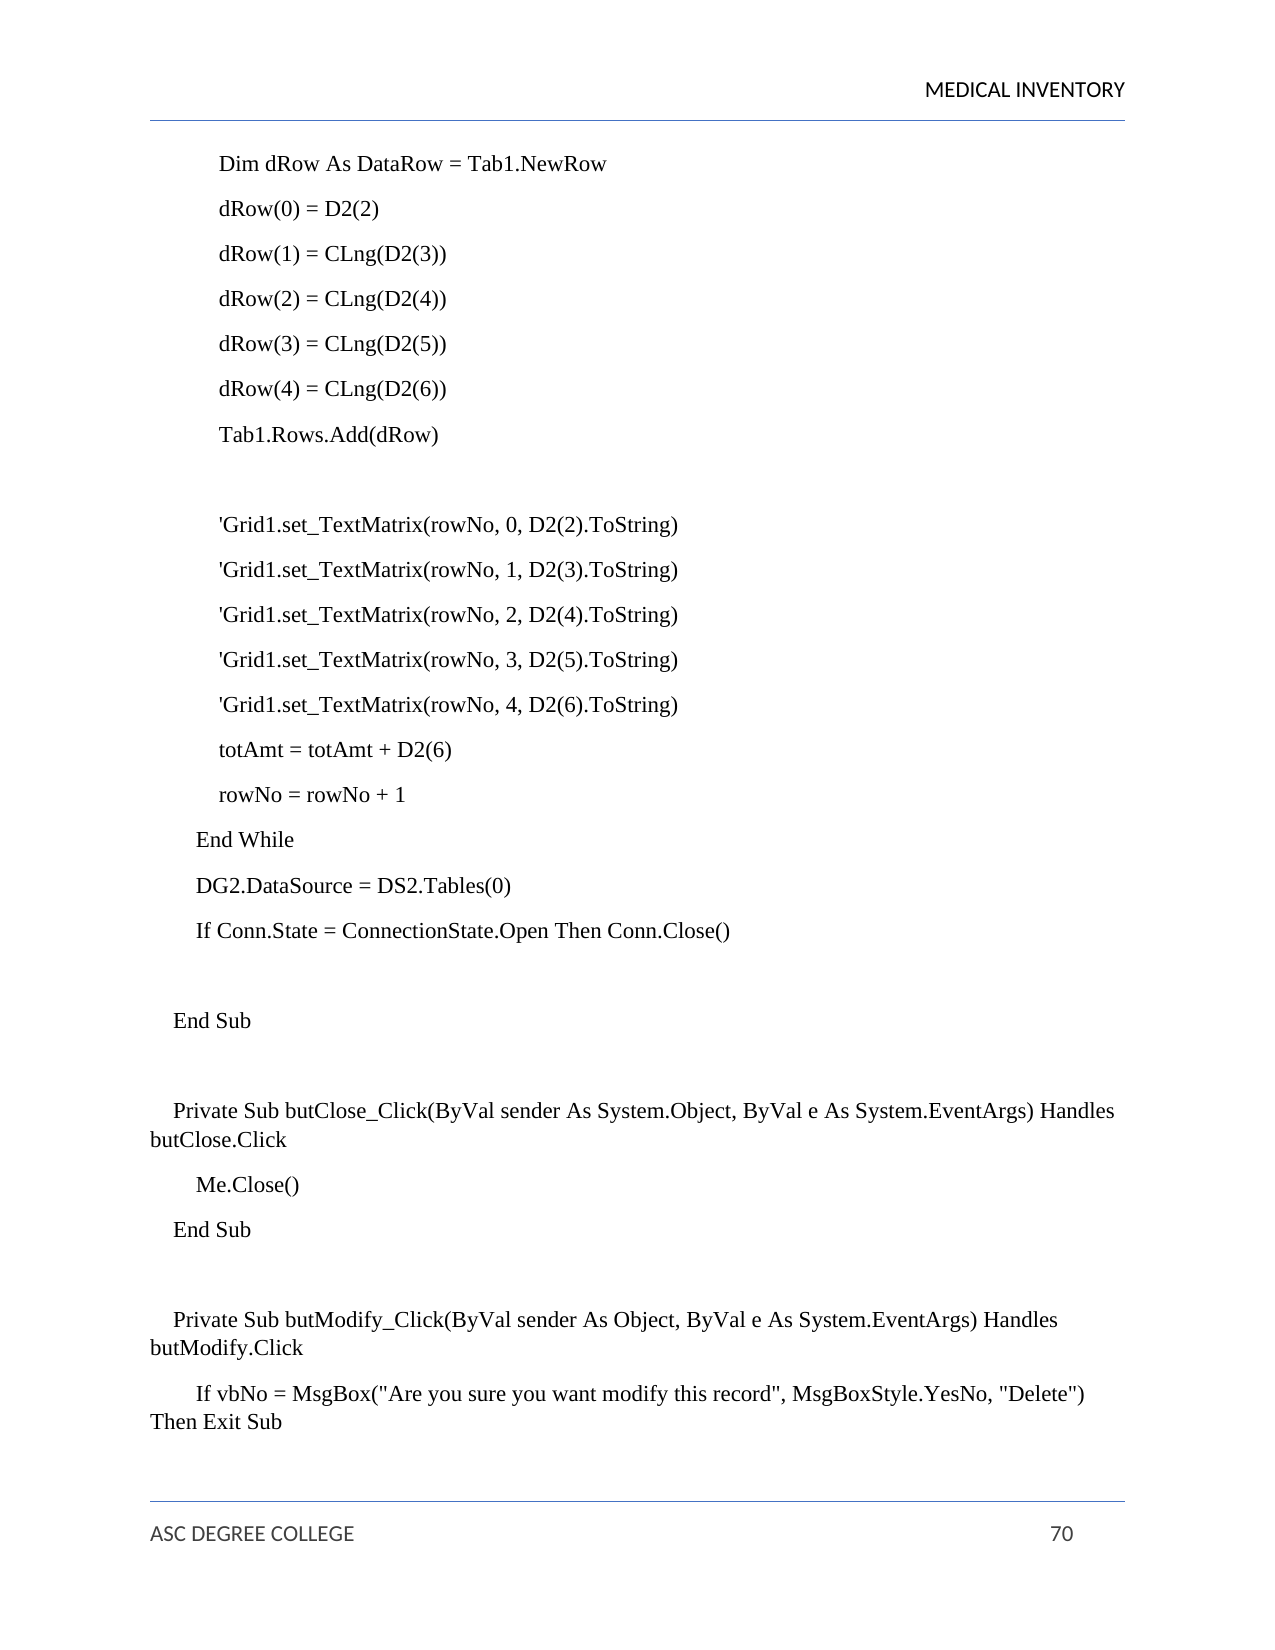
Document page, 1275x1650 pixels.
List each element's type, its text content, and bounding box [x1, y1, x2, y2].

text Private Sub butModify_Click(ByVal sender As Object, ByVal e As System.EventArgs) Handles butModify.Click [150, 1306, 1125, 1361]
text dRow(1) = CLng(D2(3)) [150, 240, 1125, 267]
text If vbNo = MsgBox("Are you sure you want modify this record", MsgBoxStyle.YesNo, "Delete") Then Exit Sub [150, 1379, 1125, 1434]
text Dim dRow As DataRow = Tab1.NewRow [150, 150, 1125, 176]
text rowNo = rowNo + 1 [150, 781, 1125, 808]
text Me.Close() [150, 1171, 1125, 1197]
text End Sub [150, 1216, 1125, 1242]
text 'Grid1.set_TextMatrix(rowNo, 2, D2(4).ToString) [150, 601, 1125, 627]
text dRow(3) = CLng(D2(5)) [150, 330, 1125, 357]
text If Conn.State = ConnectionState.Open Then Conn.Close() [150, 917, 1125, 943]
text Private Sub butClose_Click(ByVal sender As System.Object, ByVal e As System.EventArgs) Handles butClose.Click [150, 1097, 1125, 1152]
text dRow(0) = D2(2) [150, 195, 1125, 221]
text dRow(4) = CLng(D2(6)) [150, 376, 1125, 402]
text DG2.DataSource = DS2.Tables(0) [150, 872, 1125, 898]
text Tab1.Rows.Add(dRow) [150, 421, 1125, 447]
text 'Grid1.set_TextMatrix(rowNo, 3, D2(5).ToString) [150, 646, 1125, 672]
text 'Grid1.set_TextMatrix(rowNo, 0, D2(2).ToString) [150, 511, 1125, 537]
text End Sub [150, 1007, 1125, 1033]
text dRow(2) = CLng(D2(4)) [150, 285, 1125, 312]
text 'Grid1.set_TextMatrix(rowNo, 4, D2(6).ToString) [150, 691, 1125, 718]
text 'Grid1.set_TextMatrix(rowNo, 1, D2(3).ToString) [150, 556, 1125, 582]
text totAmt = totAmt + D2(6) [150, 736, 1125, 763]
text End While [150, 827, 1125, 853]
